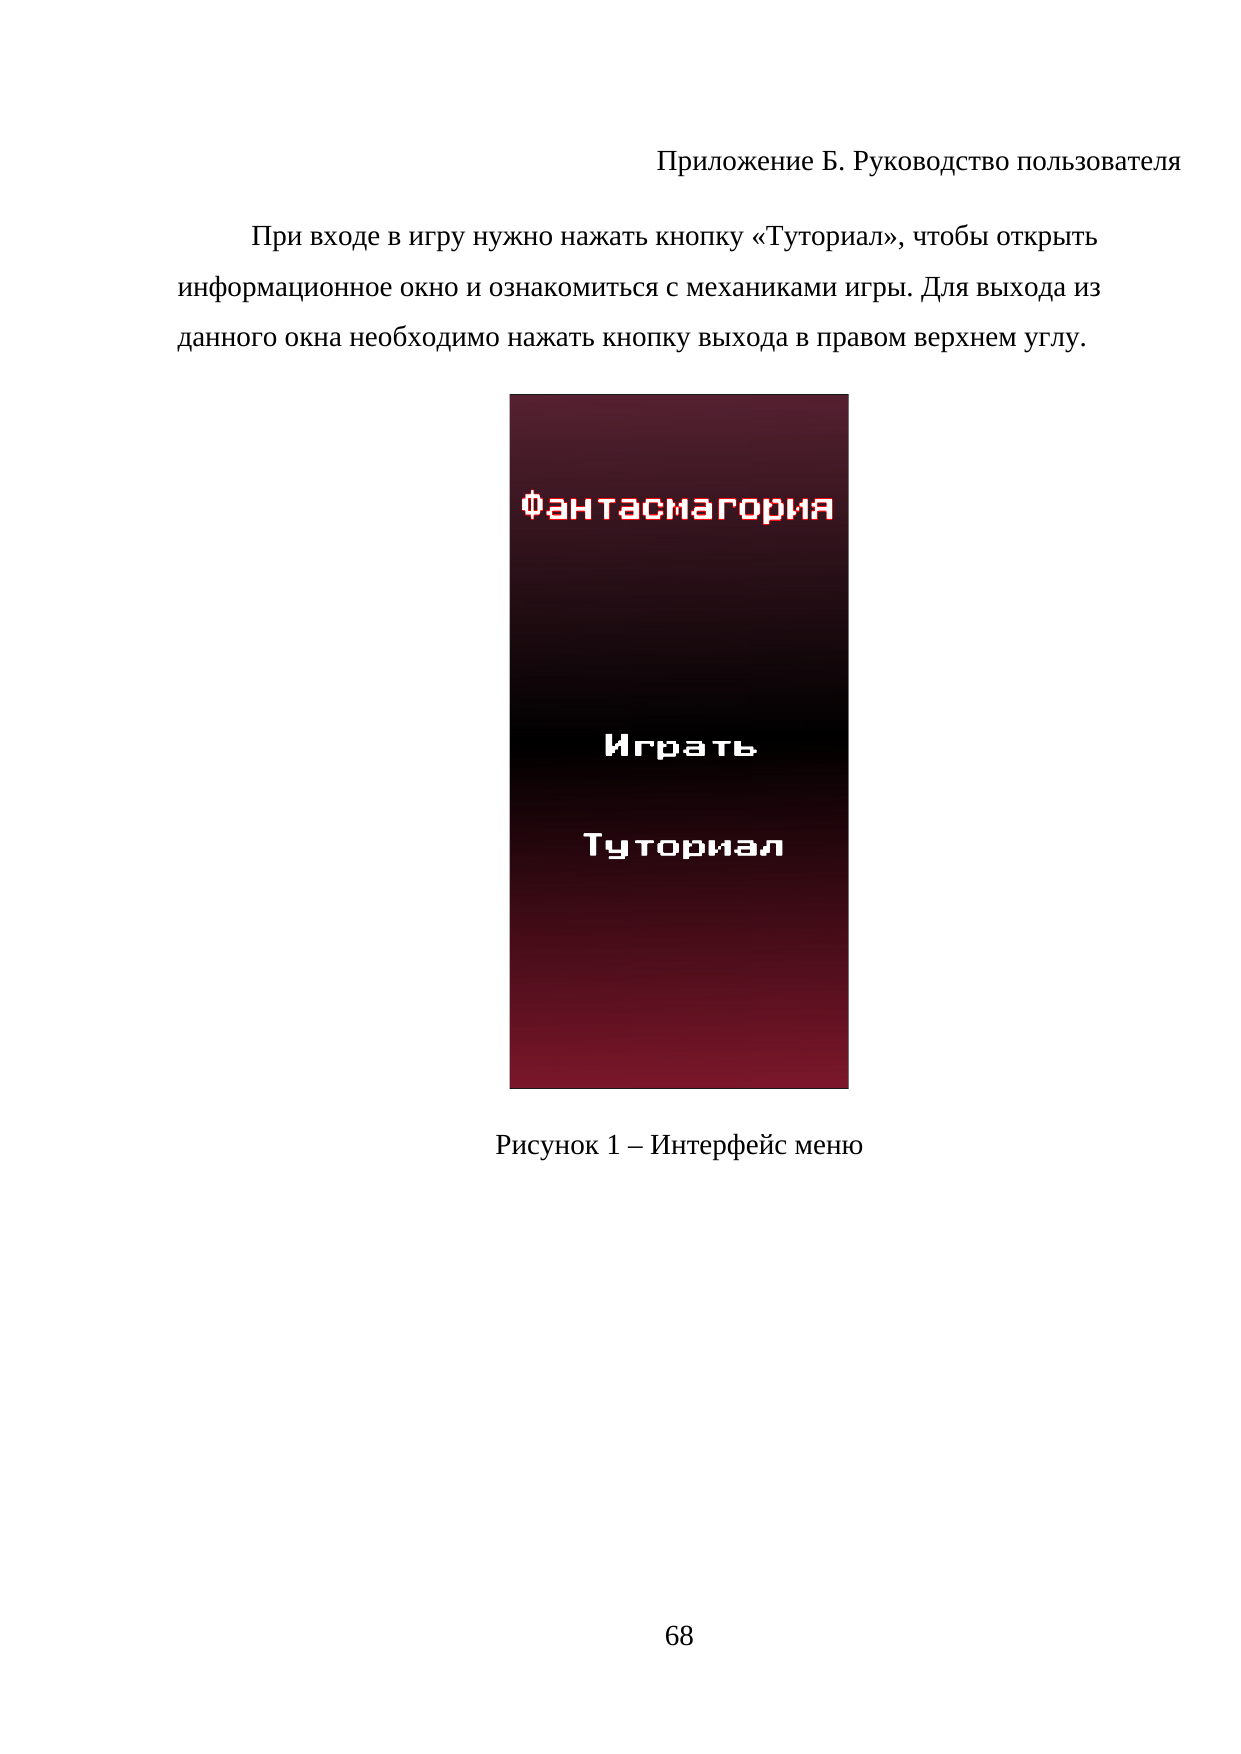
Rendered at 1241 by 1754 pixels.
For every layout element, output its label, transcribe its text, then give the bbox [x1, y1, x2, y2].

list Приложение Б. Руководство пользователя [177, 143, 1181, 177]
picture [509, 394, 849, 1089]
list Рисунок 1 – Интерфейс меню [177, 1127, 1181, 1161]
list При входе в игру нужно нажать кнопку «Туториал», чтобы открыть информационное окно и ознакомиться с механиками игры. Для выхода из данного окна необходимо нажать кнопку выхода в правом верхнем углу. [177, 218, 1181, 353]
